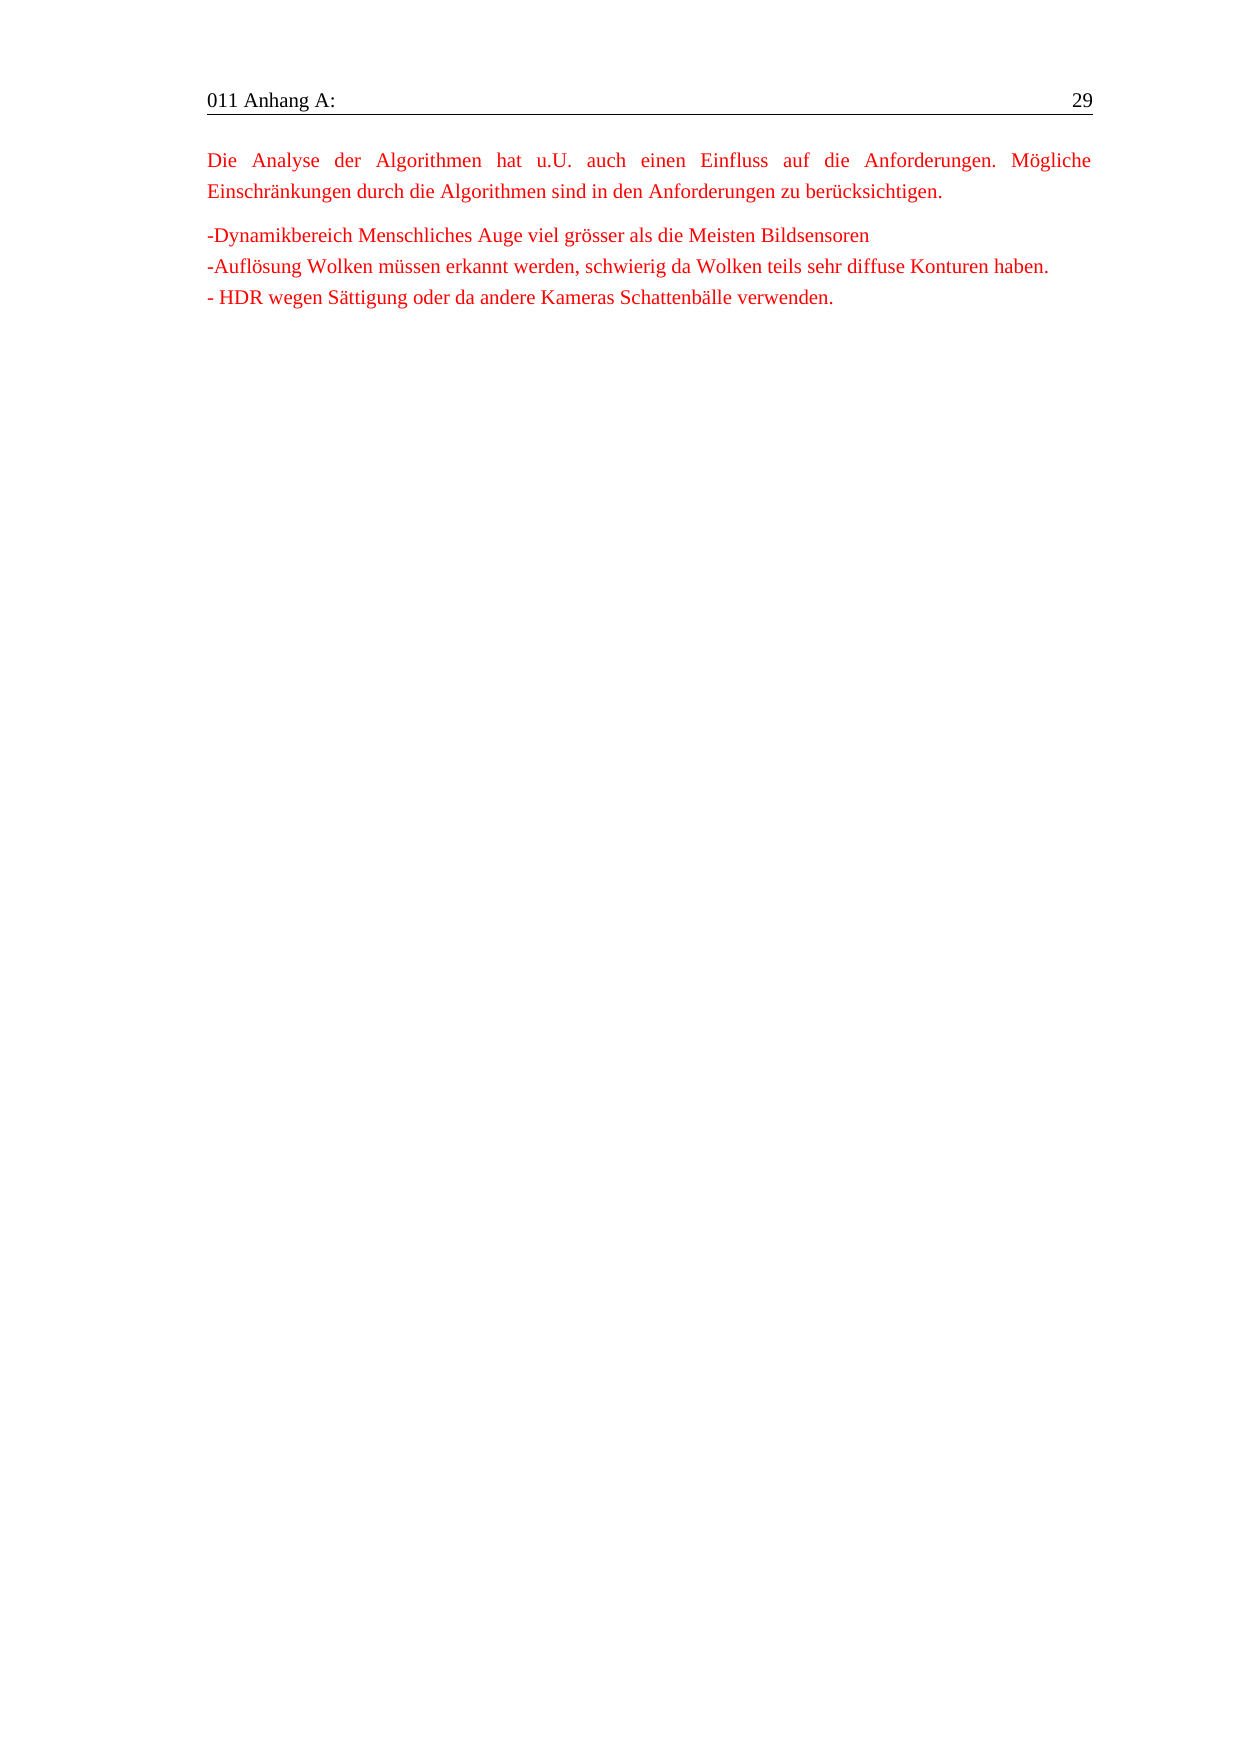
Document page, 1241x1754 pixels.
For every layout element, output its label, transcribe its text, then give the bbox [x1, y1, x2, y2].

text -Dynamikbereich Menschliches Auge viel grösser als die Meisten Bildsensoren -Auflösung Wolken müssen erkannt werden, schwierig da Wolken teils sehr diffuse Konturen haben. - HDR wegen Sättigung oder da andere Kameras Schattenbälle verwenden. [207, 223, 1093, 309]
text Die Analyse der Algorithmen hat u.U. auch einen Einfluss auf die Anforderungen. Mögliche Einschränkungen durch die Algorithmen sind in den Anforderungen zu berücksichtigen. [207, 148, 1093, 203]
